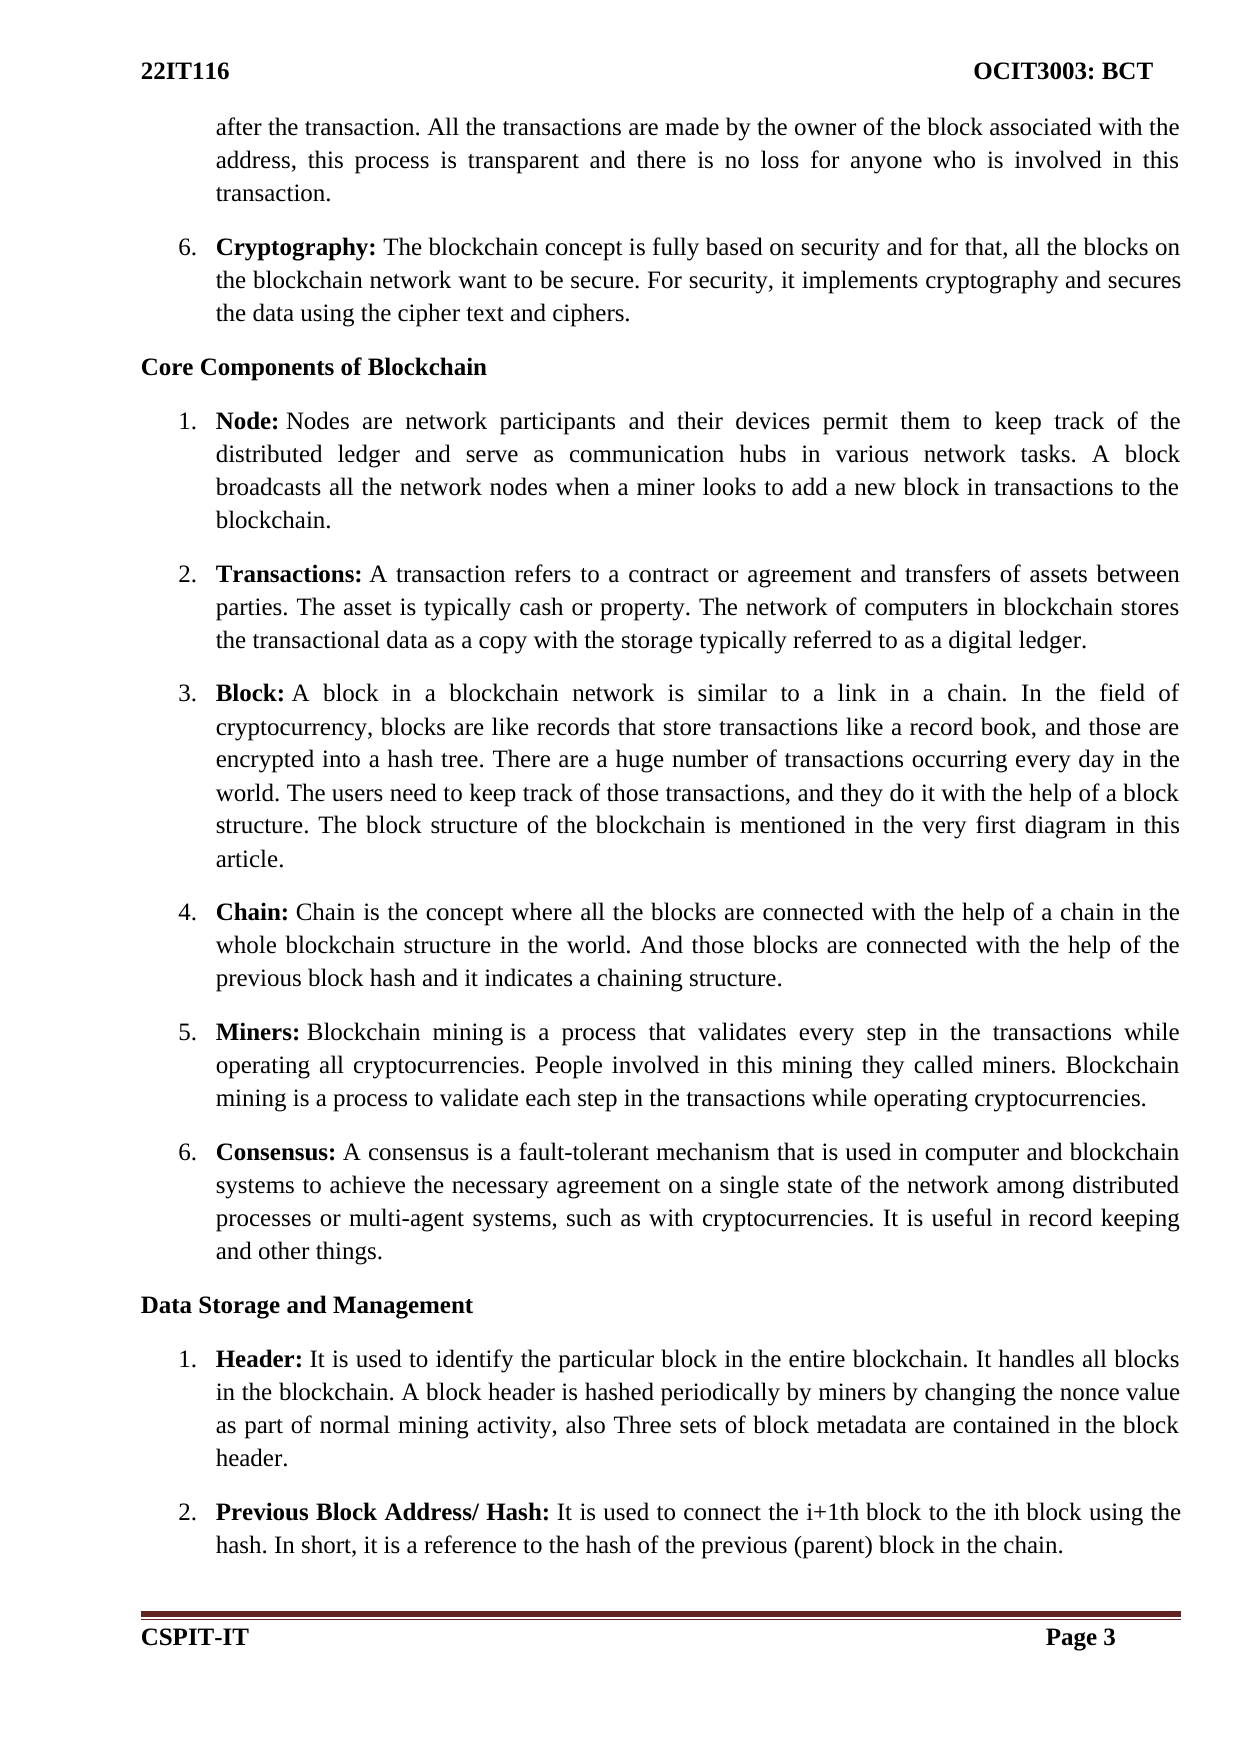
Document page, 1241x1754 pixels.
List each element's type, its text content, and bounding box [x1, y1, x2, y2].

list Chain: Chain is the concept where all the blocks are connected with the help of a chain in the whole blockchain structure in the world. And those blocks are connected with the help of the previous block hash and it indicates a chaining structure. [178, 897, 1181, 992]
list Header: It is used to identify the particular block in the entire blockchain. It handles all blocks in the blockchain. A block header is hashed periodically by miners by changing the nonce value as part of normal mining activity, also Three sets of block metadata are contained in the block header. [178, 1344, 1181, 1472]
list Miners: Blockchain mining is a process that validates every step in the transactions while operating all cryptocurrencies. People involved in this mining they called miners. Blockchain mining is a process to validate each step in the transactions while operating cryptocurrencies. [178, 1017, 1181, 1112]
list Consensus: A consensus is a fault-tolerant mechanism that is used in computer and blockchain systems to achieve the necessary agreement on a single state of the network among distributed processes or multi-agent systems, such as with cryptocurrencies. It is useful in record keeping and other things. [178, 1137, 1181, 1265]
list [178, 112, 1181, 207]
list Previous Block Address/ Hash: It is used to connect the i+1th block to the ith block using the hash. In short, it is a reference to the hash of the previous (parent) block in the chain. [178, 1497, 1181, 1559]
list Cryptography: The blockchain concept is fully based on security and for that, all the blocks on the blockchain network want to be secure. For security, it implements cryptography and secures the data using the cipher text and ciphers. [178, 232, 1181, 327]
list Block: A block in a blockchain network is similar to a link in a chain. In the field of cryptocurrency, blocks are like records that store transactions like a record book, and those are encrypted into a hash tree. There are a huge number of transactions occurring every day in the world. The users need to keep track of those transactions, and they do it with the help of a block structure. The block structure of the blockchain is mentioned in the very first diagram in this article. [178, 678, 1181, 872]
list Node: Nodes are network participants and their devices permit them to keep track of the distributed ledger and serve as communication hubs in various network tasks. A block broadcasts all the network nodes when a miner looks to add a new block in transactions to the blockchain. [178, 406, 1181, 533]
list Transactions: A transaction refers to a contract or agreement and transfers of assets between parties. The asset is typically cash or property. The network of computers in blockchain stores the transactional data as a copy with the storage typically referred to as a digital ledger. [178, 559, 1181, 653]
text Core Components of Blockchain [141, 352, 1181, 381]
text Data Storage and Management [141, 1290, 1181, 1319]
